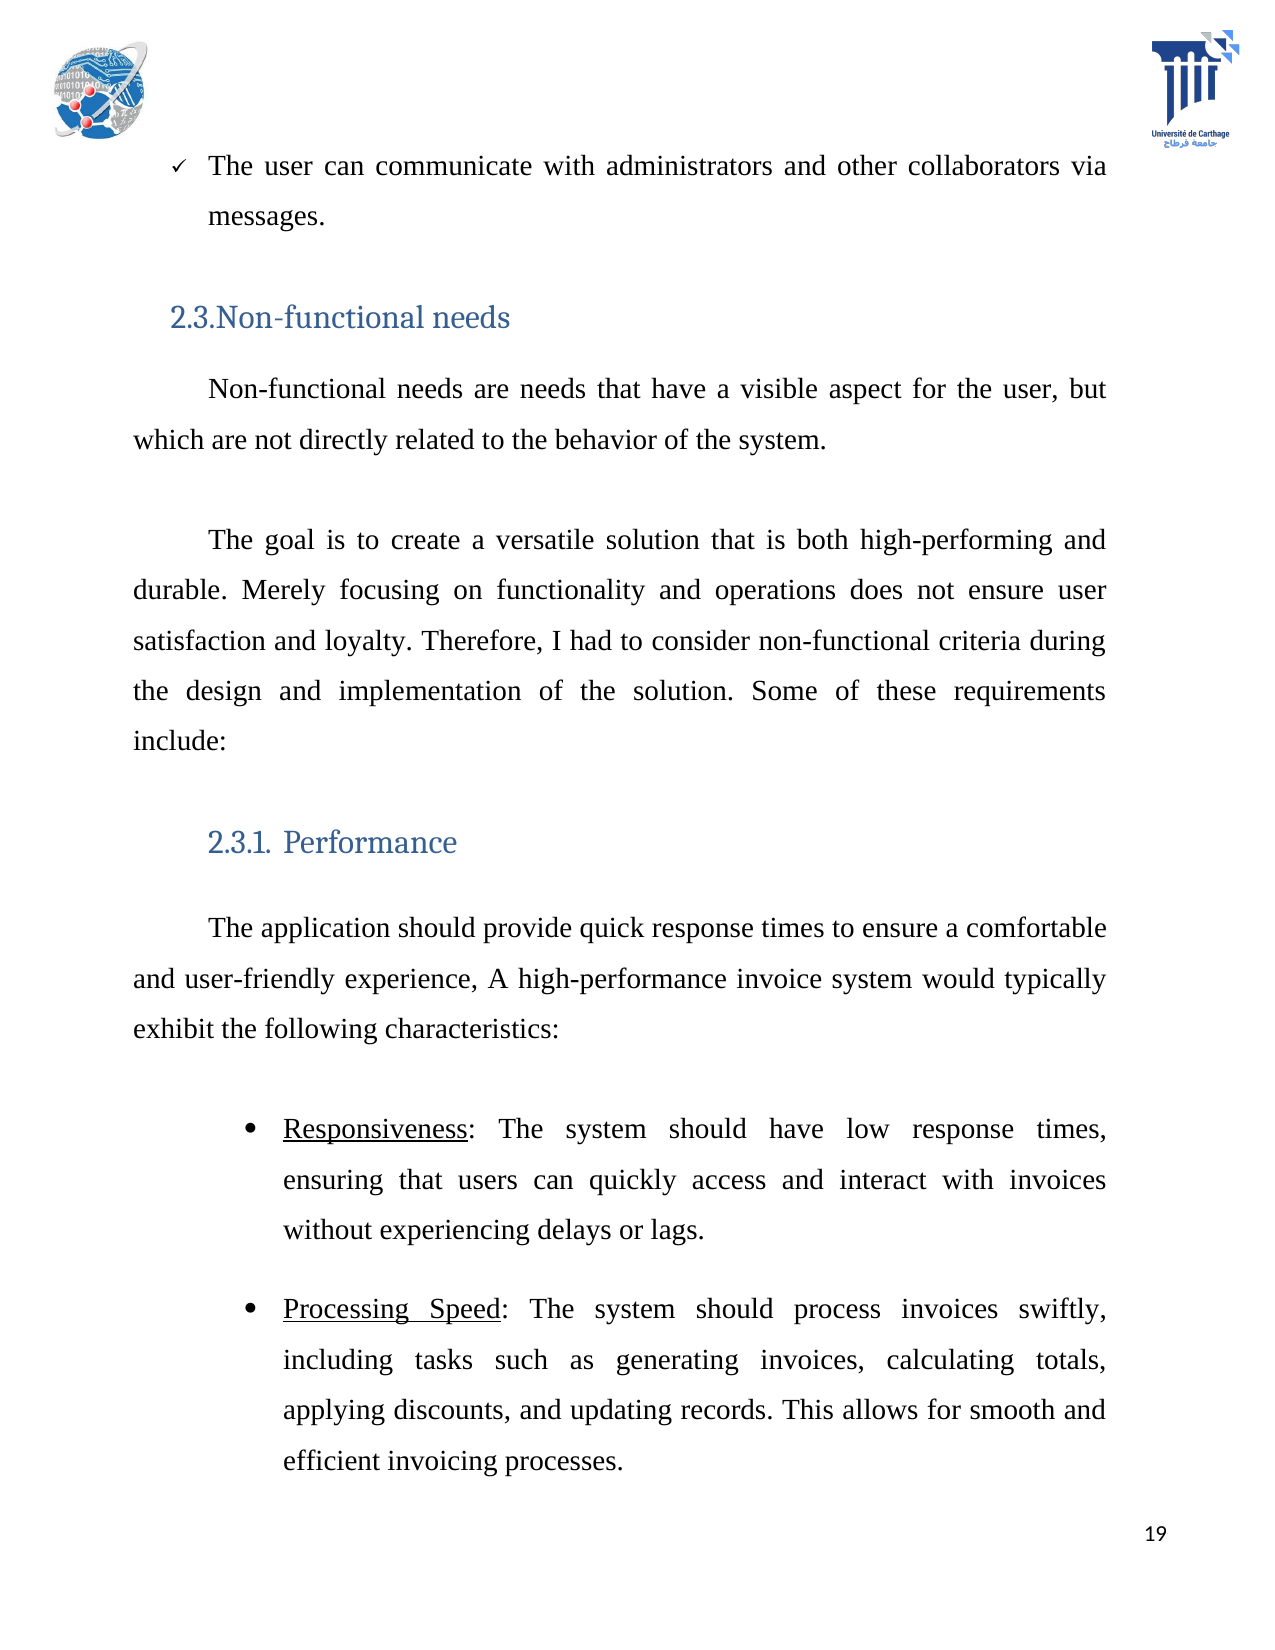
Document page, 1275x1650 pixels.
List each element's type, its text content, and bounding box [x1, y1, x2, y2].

list The user can communicate with administrators and other collaborators via messages. [170, 649, 1107, 733]
list The user can manage documents such as legal sheets, couriers and internal document. [170, 499, 1107, 583]
title Non-functional needs [170, 800, 1167, 838]
picture [51, 40, 150, 139]
picture [1142, 30, 1240, 148]
list The user can easily track the cabinet’s tax obligations and pay taxes. [170, 399, 1107, 432]
list The user can witness the social aspects of cabinet’s business, such as payments and benefits. [170, 248, 1107, 332]
text Non-functional needs are needs that have a visible aspect for the user, but which are not directly related to the behavior of the system. [133, 873, 1107, 957]
list Performance [208, 1326, 1167, 1364]
list The user can manage the information and permissions of collaborators. [170, 148, 1107, 181]
text The goal is to create a versatile solution that is both high-performing and durable. Merely focusing on functionality and operations does not ensure user satisfaction and loyalty. Therefore, I had to consider non-functional criteria during the design and implementation of the solution. Some of these requirements include: [133, 1024, 1107, 1259]
